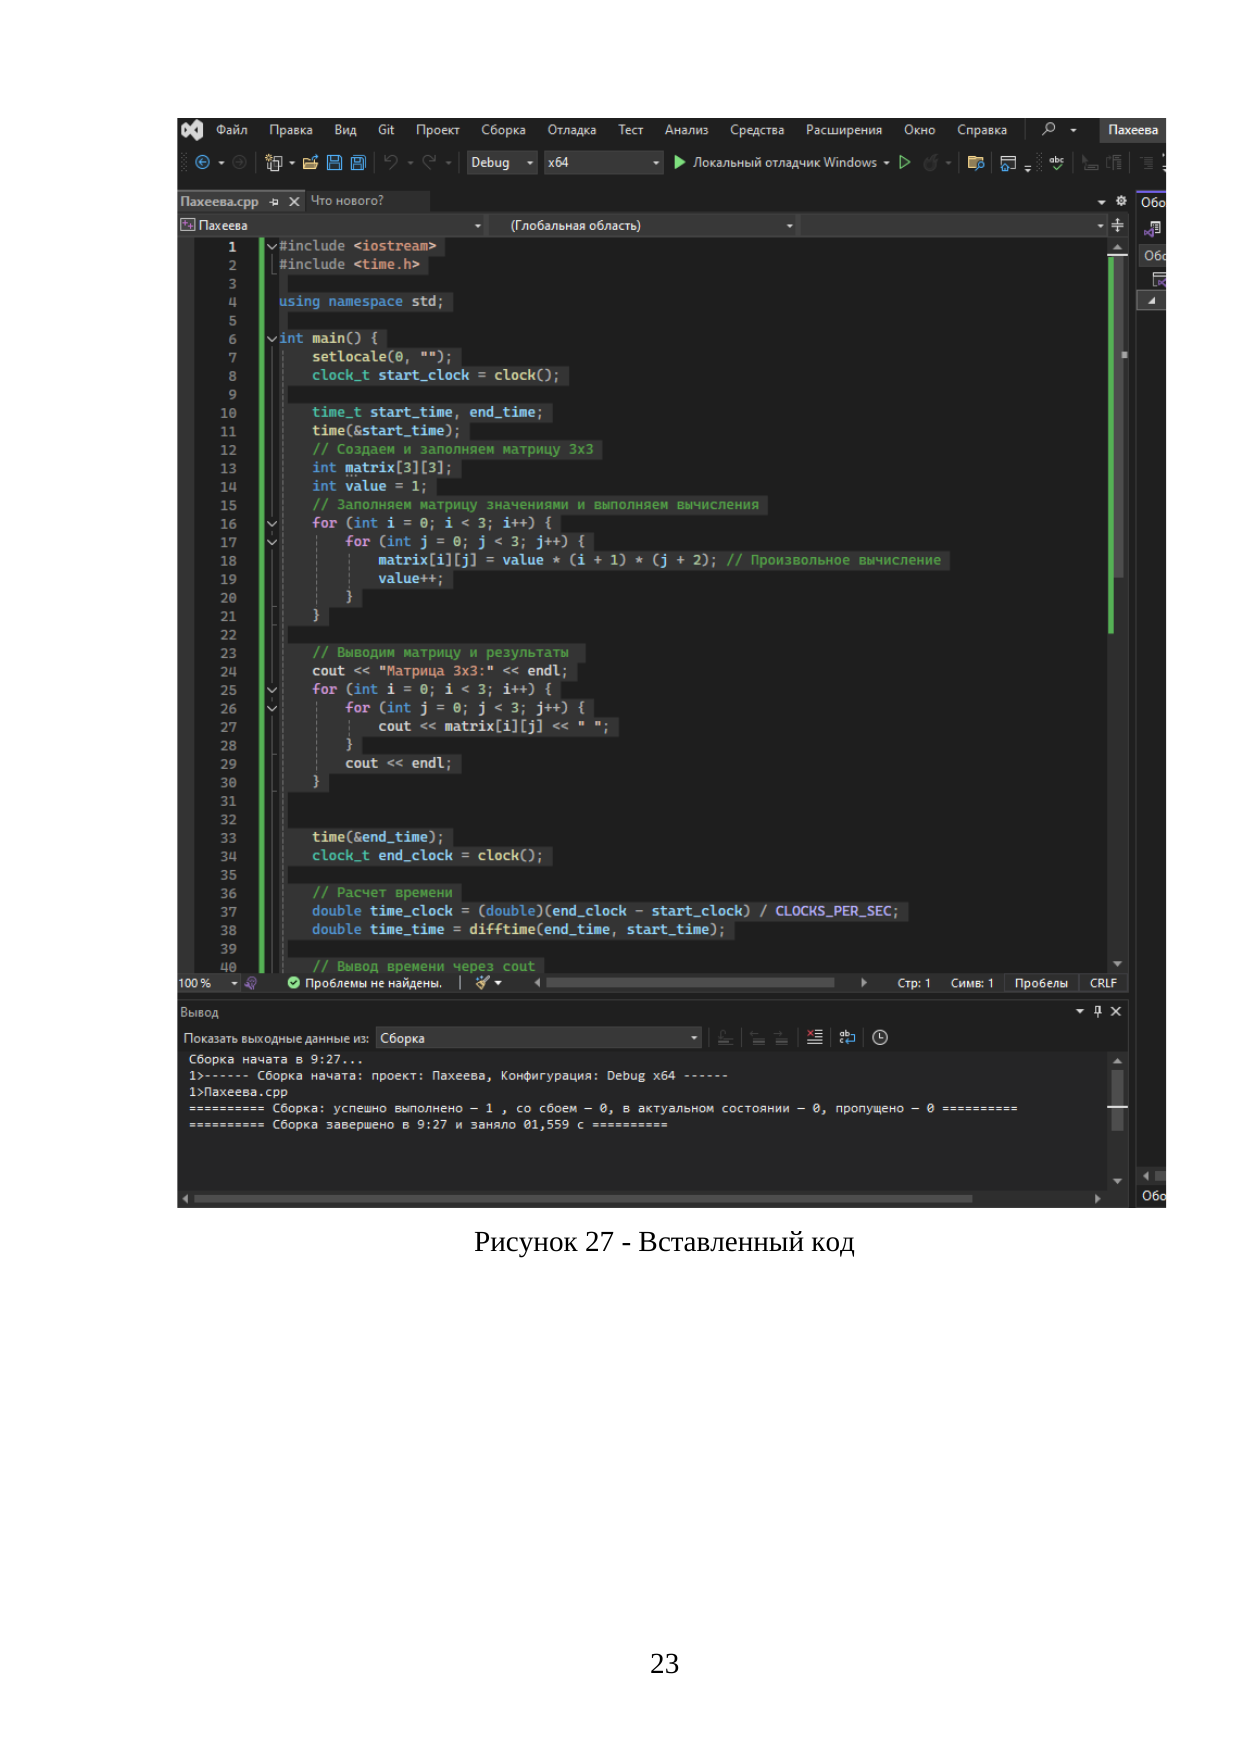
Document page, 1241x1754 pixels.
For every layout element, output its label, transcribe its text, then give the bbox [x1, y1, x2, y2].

text Рисунок 27 - Вставленный код [177, 1224, 1152, 1257]
picture [177, 118, 1167, 1208]
